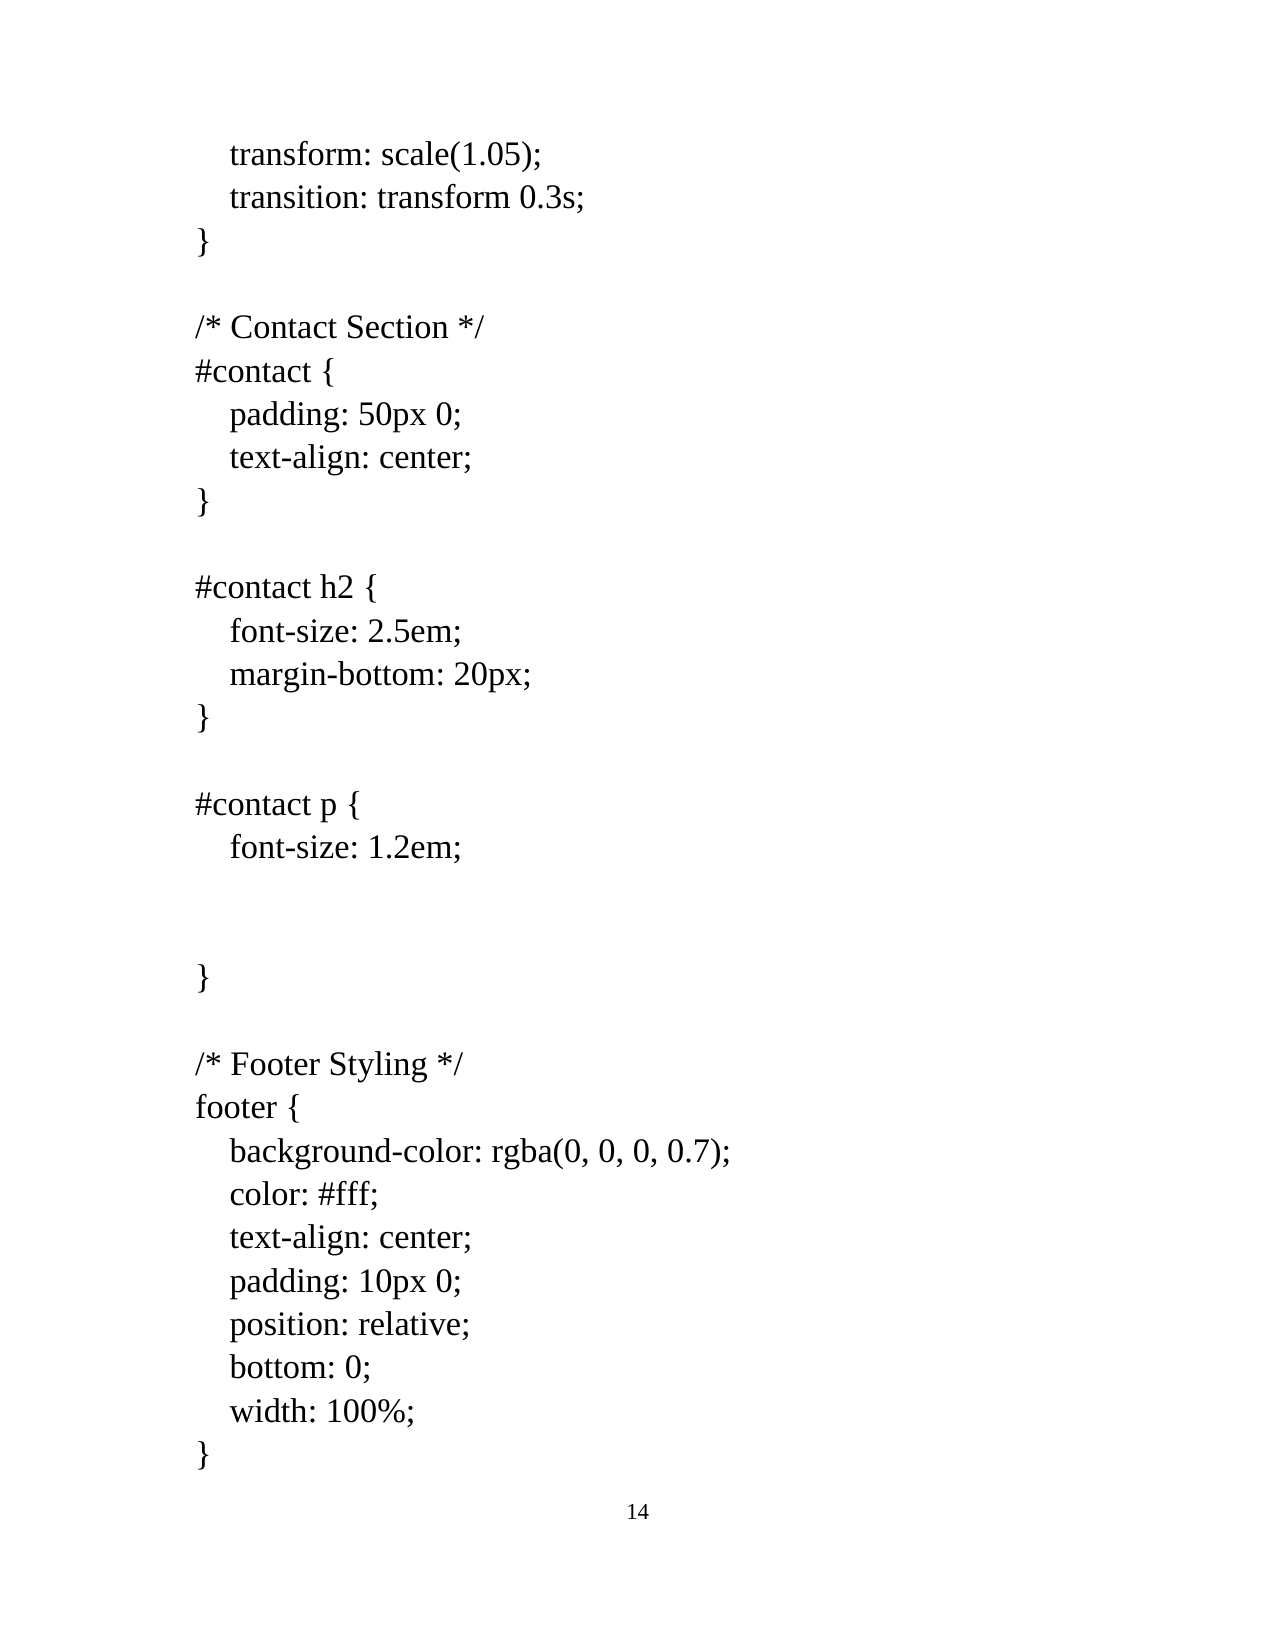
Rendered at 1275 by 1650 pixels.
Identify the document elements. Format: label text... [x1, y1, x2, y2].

text /* Footer Styling */ [195, 1043, 1087, 1083]
text footer { [195, 1087, 1087, 1126]
text } [195, 220, 1087, 259]
text /* Contact Section */ [195, 307, 1087, 346]
text } [195, 957, 1087, 996]
text } [195, 480, 1087, 519]
text #contact { [195, 350, 1087, 389]
text font-size: 2.5em; [195, 610, 1087, 649]
text } [195, 1433, 1087, 1473]
text font-size: 1.2em; [195, 827, 1087, 866]
text text-align: center; [195, 1217, 1087, 1256]
text padding: 10px 0; [195, 1260, 1087, 1299]
text color: #fff; [195, 1173, 1087, 1213]
text } [195, 697, 1087, 736]
text width: 100%; [195, 1390, 1087, 1429]
text margin-bottom: 20px; [195, 653, 1087, 693]
text transform: scale(1.05); [195, 133, 1087, 173]
text background-color: rgba(0, 0, 0, 0.7); [195, 1130, 1087, 1169]
text position: relative; [195, 1303, 1087, 1343]
text #contact h2 { [195, 567, 1087, 606]
text text-align: center; [195, 437, 1087, 476]
text bottom: 0; [195, 1347, 1087, 1386]
text padding: 50px 0; [195, 393, 1087, 433]
text transition: transform 0.3s; [195, 177, 1087, 216]
text #contact p { [195, 783, 1087, 823]
